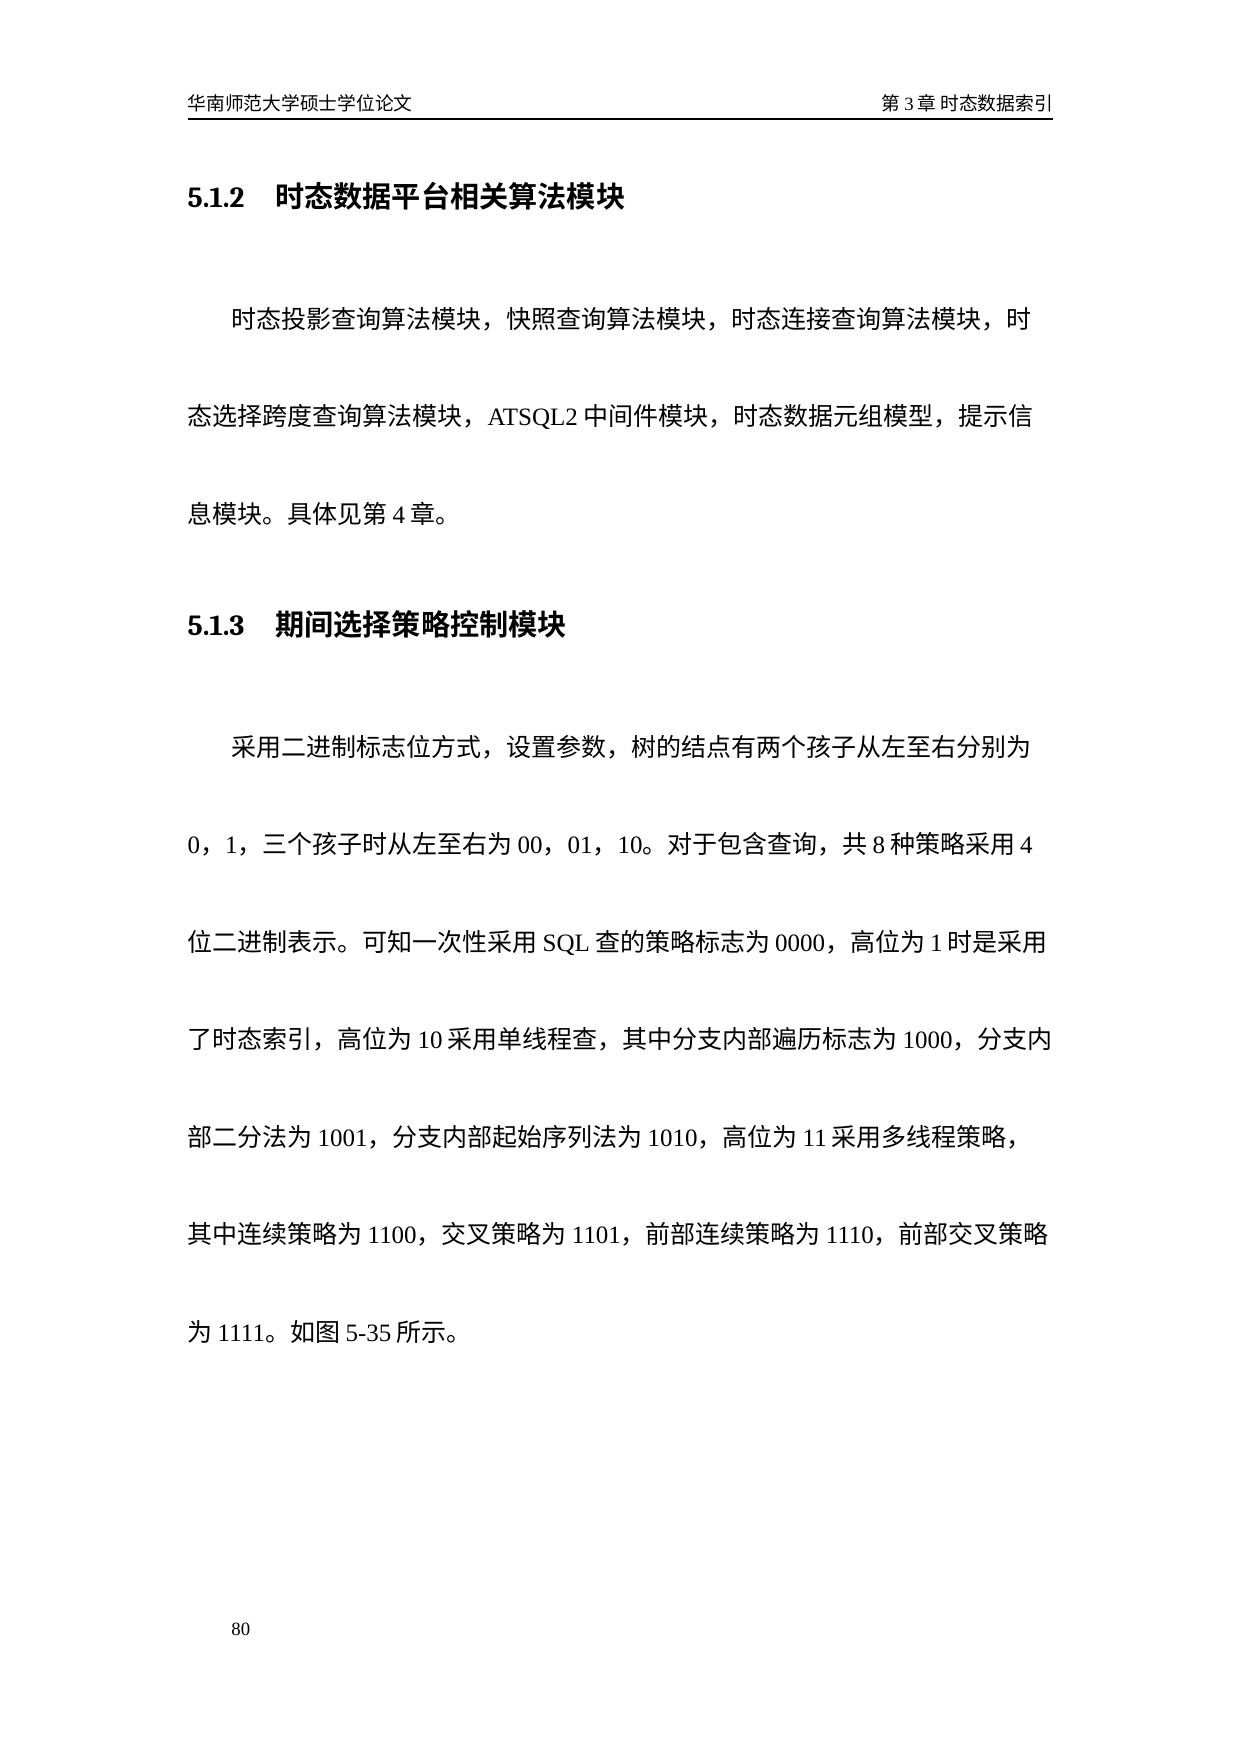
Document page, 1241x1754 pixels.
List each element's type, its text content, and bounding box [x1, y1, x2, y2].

subtitle 期间选择策略控制模块 [187, 590, 1053, 655]
text 时态投影查询算法模块，快照查询算法模块，时态连接查询算法模块，时态选择跨度查询算法模块，ATSQL2中间件模块，时态数据元组模型，提示信息模块。具体见第4章。 [187, 285, 1053, 545]
subtitle 时态数据平台相关算法模块 [187, 162, 1053, 227]
